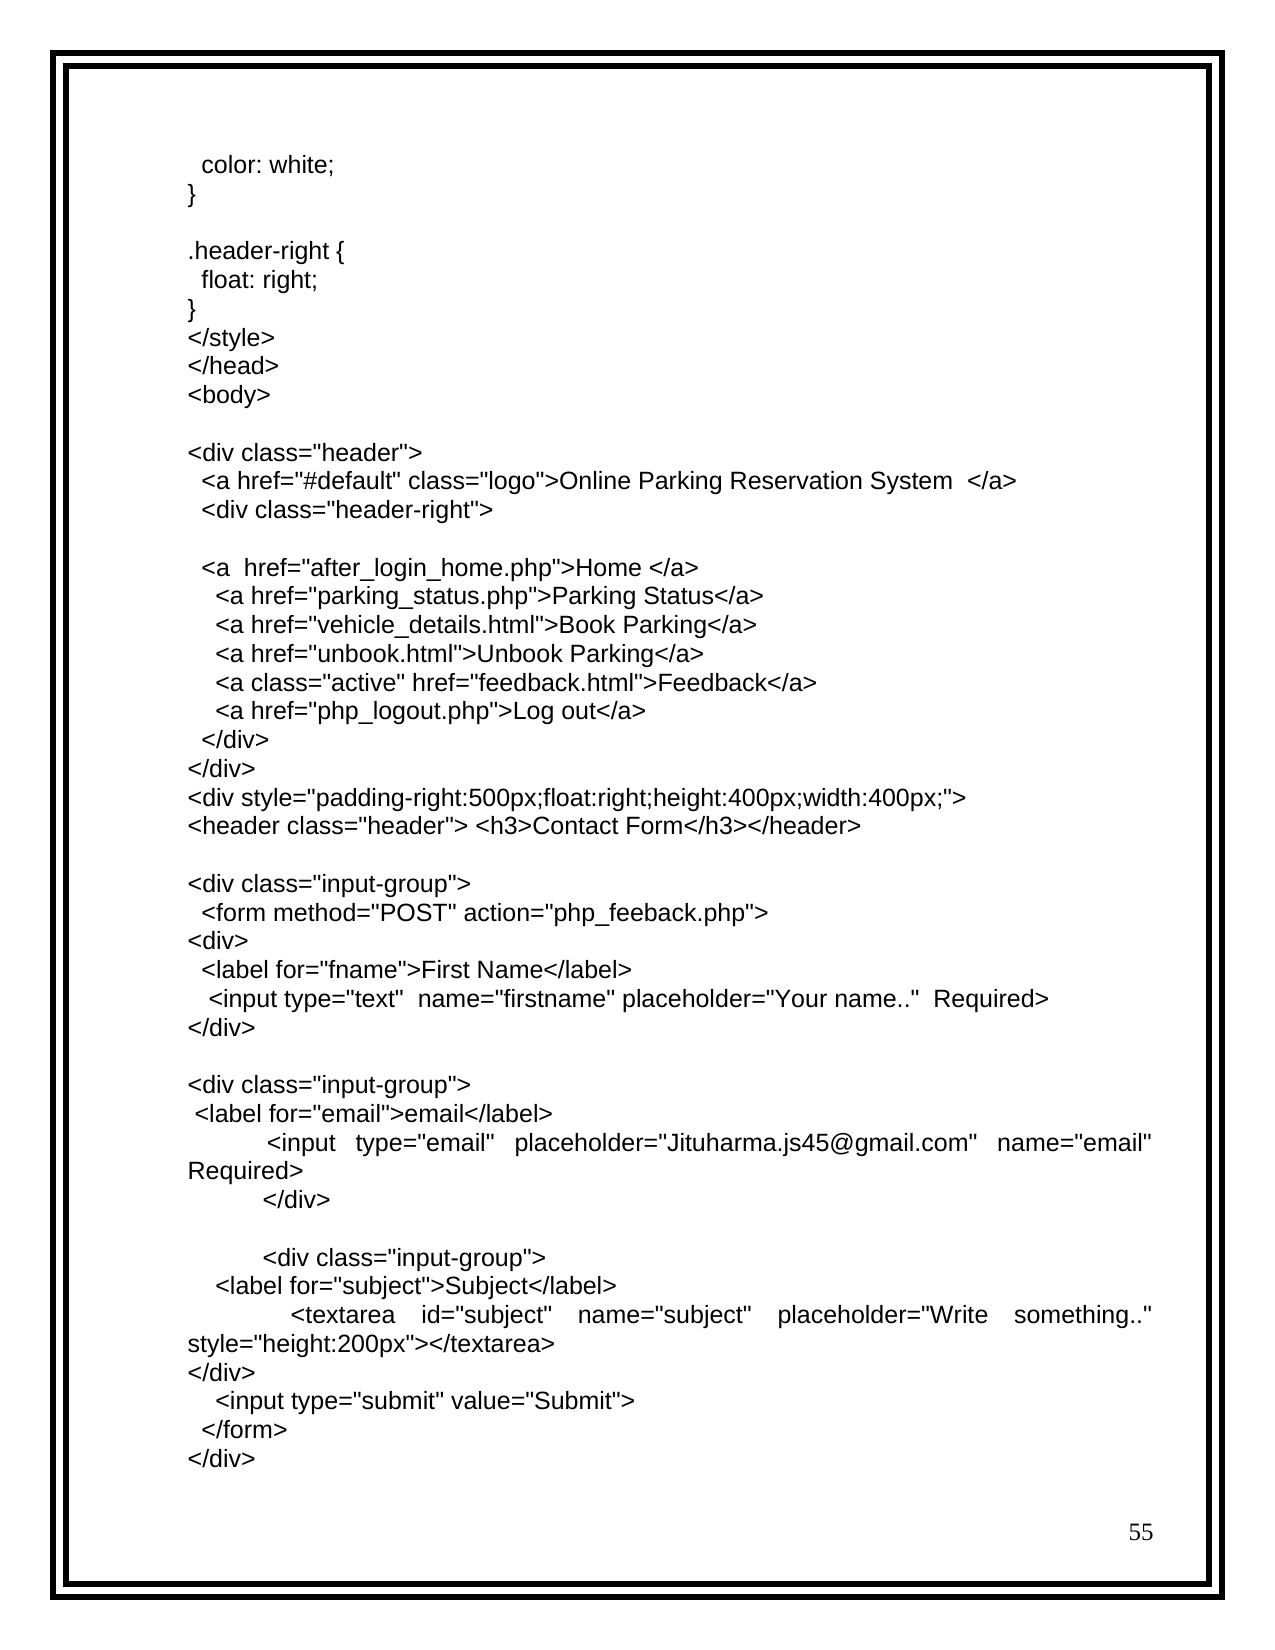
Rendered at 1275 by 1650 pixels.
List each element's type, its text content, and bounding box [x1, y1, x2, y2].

text } [187, 179, 1153, 207]
text <a href="#default" class="logo">Online Parking Reservation System </a> [187, 466, 1153, 495]
text </div> [187, 1357, 1153, 1386]
text <div style="padding-right:500px;float:right;height:400px;width:400px;"> [187, 782, 1153, 811]
text <input type="email" placeholder="Jituharma.js45@gmail.com" name="email" Required> [187, 1127, 1153, 1185]
text <div class="input-group"> [187, 869, 1153, 897]
text <a href="vehicle_details.html">Book Parking</a> [187, 610, 1153, 639]
text </head> [187, 351, 1153, 380]
text <input type="submit" value="Submit"> [187, 1386, 1153, 1415]
text <form method="POST" action="php_feeback.php"> [187, 897, 1153, 926]
text <div class="header-right"> [187, 495, 1153, 524]
text <header class="header"> <h3>Contact Form</h3></header> [187, 811, 1153, 840]
text <div class="input-group"> [187, 1242, 1153, 1271]
text <a href="parking_status.php">Parking Status</a> [187, 581, 1153, 610]
text <a href="unbook.html">Unbook Parking</a> [187, 639, 1153, 667]
text <div class="header"> [187, 437, 1153, 466]
text </div> [187, 1012, 1153, 1041]
text <a href="php_logout.php">Log out</a> [187, 696, 1153, 725]
text <textarea id="subject" name="subject" placeholder="Write something.." style="height:200px"></textarea> [187, 1300, 1153, 1357]
text <label for="fname">First Name</label> [187, 955, 1153, 984]
text } [187, 294, 1153, 322]
text </style> [187, 322, 1153, 351]
text <input type="text" name="firstname" placeholder="Your name.." Required> [187, 984, 1153, 1012]
text .header-right { [187, 236, 1153, 265]
text <label for="email">email</label> [187, 1099, 1153, 1127]
text </div> [187, 725, 1153, 754]
text </div> [187, 754, 1153, 782]
text </form> [187, 1415, 1153, 1444]
text <body> [187, 380, 1153, 409]
text <label for="subject">Subject</label> [187, 1271, 1153, 1300]
text <div> [187, 926, 1153, 955]
text <a class="active" href="feedback.html">Feedback</a> [187, 667, 1153, 696]
text <a href="after_login_home.php">Home </a> [187, 552, 1153, 581]
text </div> [187, 1185, 1153, 1214]
text float: right; [187, 265, 1153, 294]
text <div class="input-group"> [187, 1070, 1153, 1099]
text color: white; [187, 150, 1153, 179]
text </div> [187, 1444, 1153, 1472]
